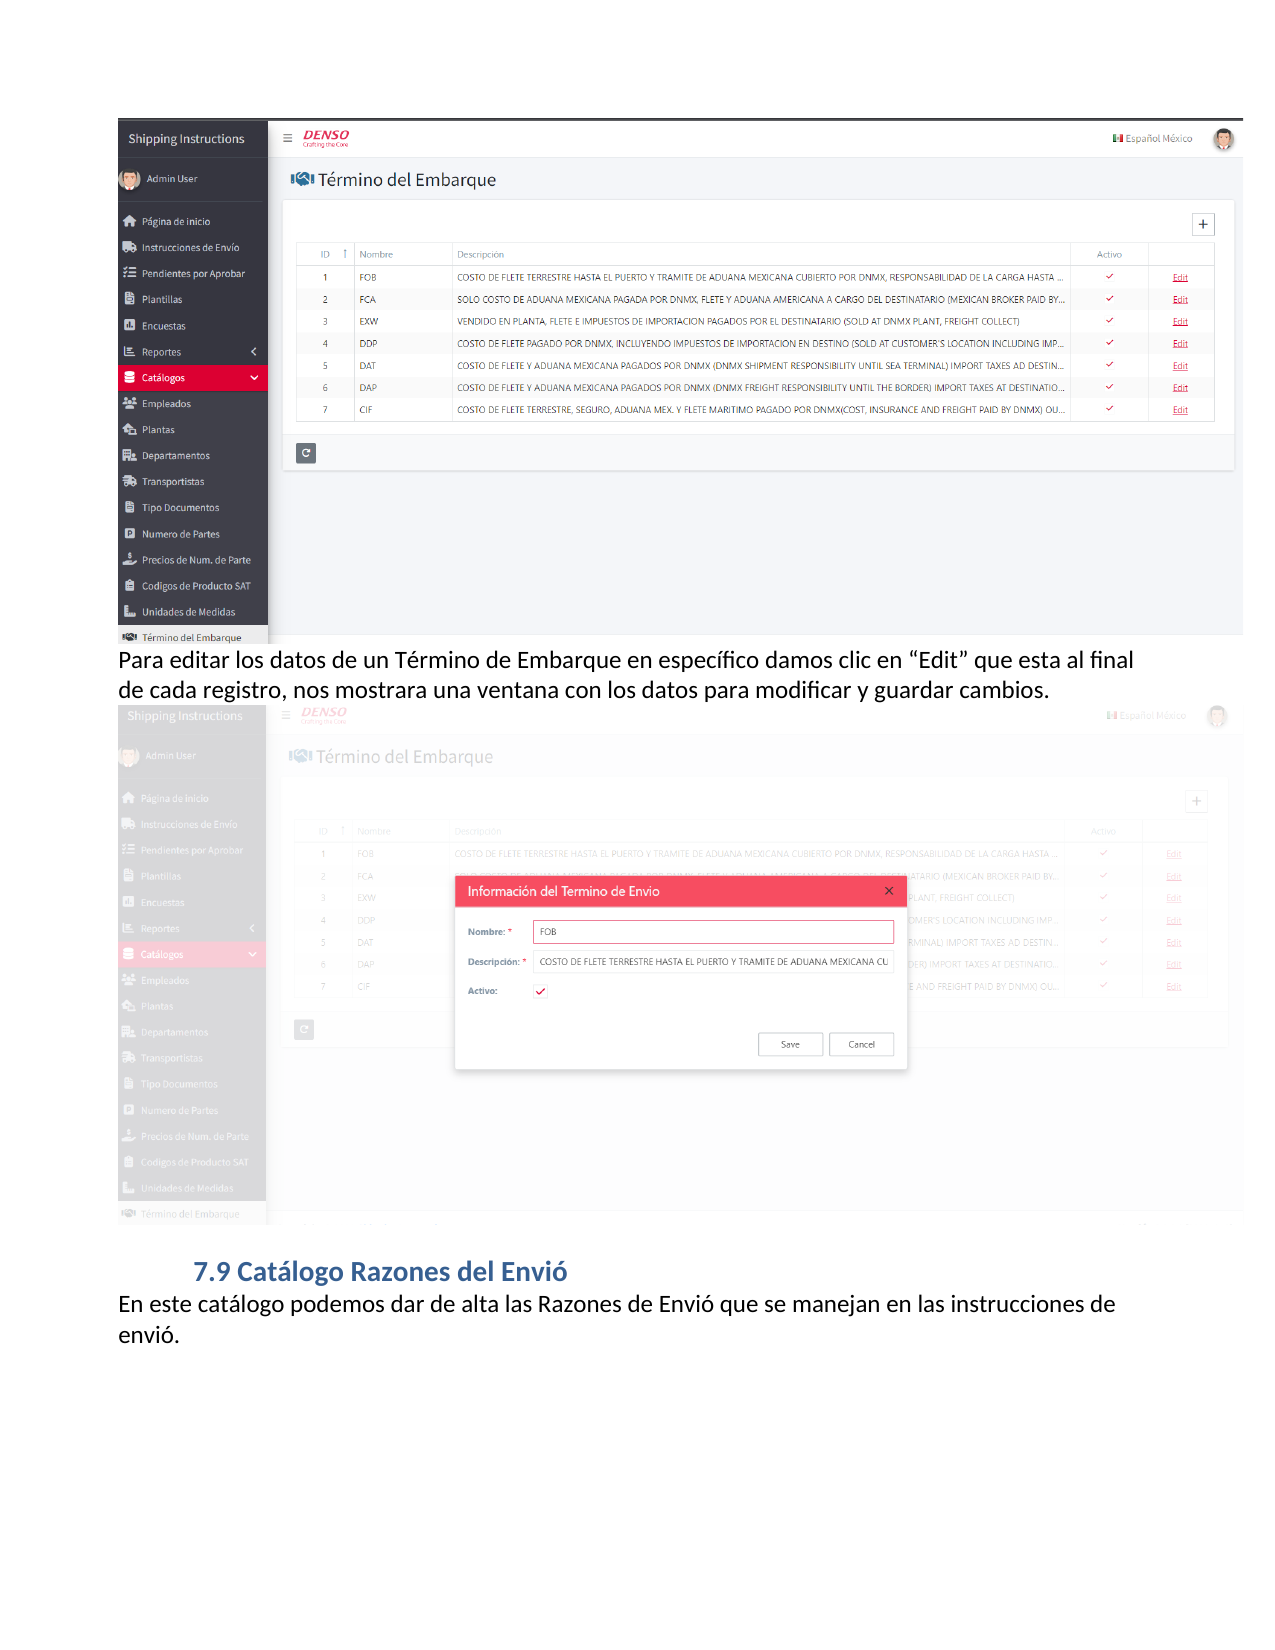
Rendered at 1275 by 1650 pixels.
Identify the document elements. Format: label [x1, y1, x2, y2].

picture [118, 705, 1244, 1225]
picture [118, 118, 1244, 644]
